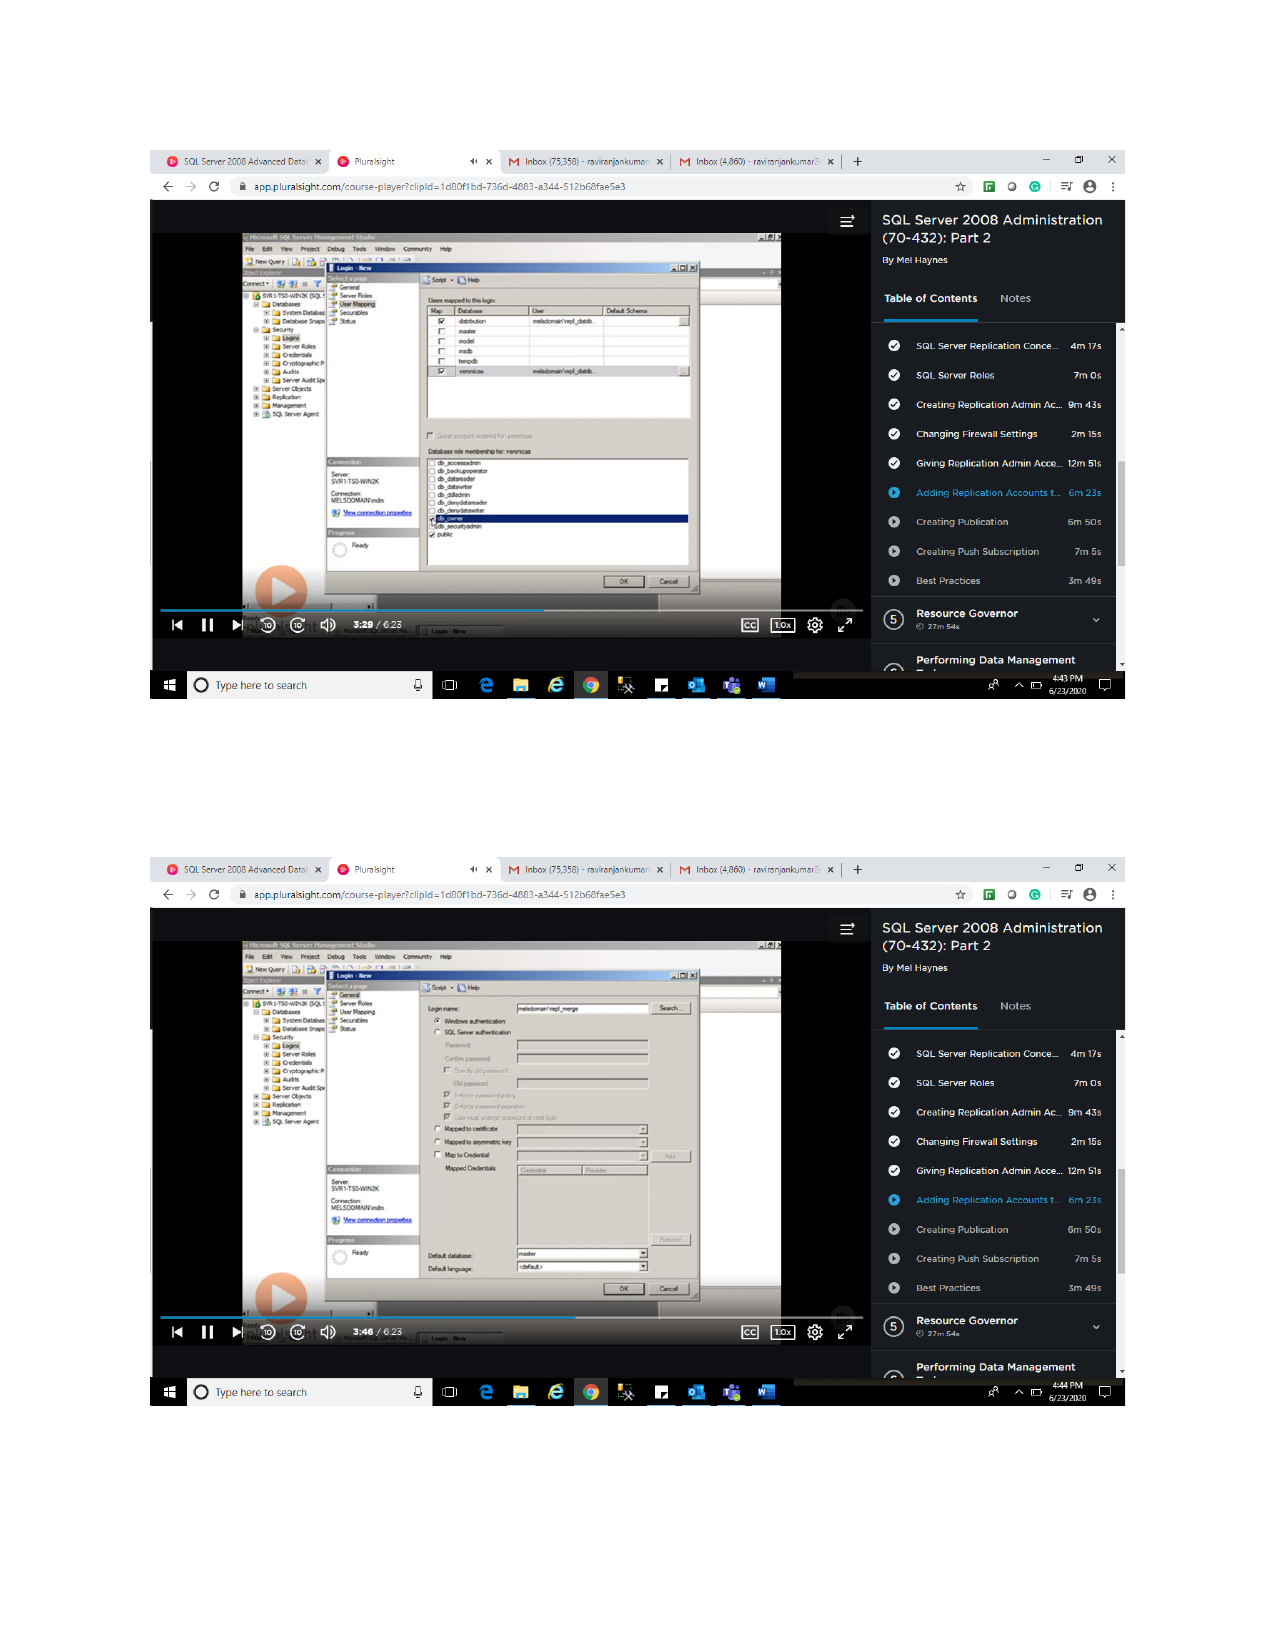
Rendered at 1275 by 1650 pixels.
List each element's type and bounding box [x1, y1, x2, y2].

picture [150, 857, 1125, 1406]
picture [150, 150, 1125, 699]
